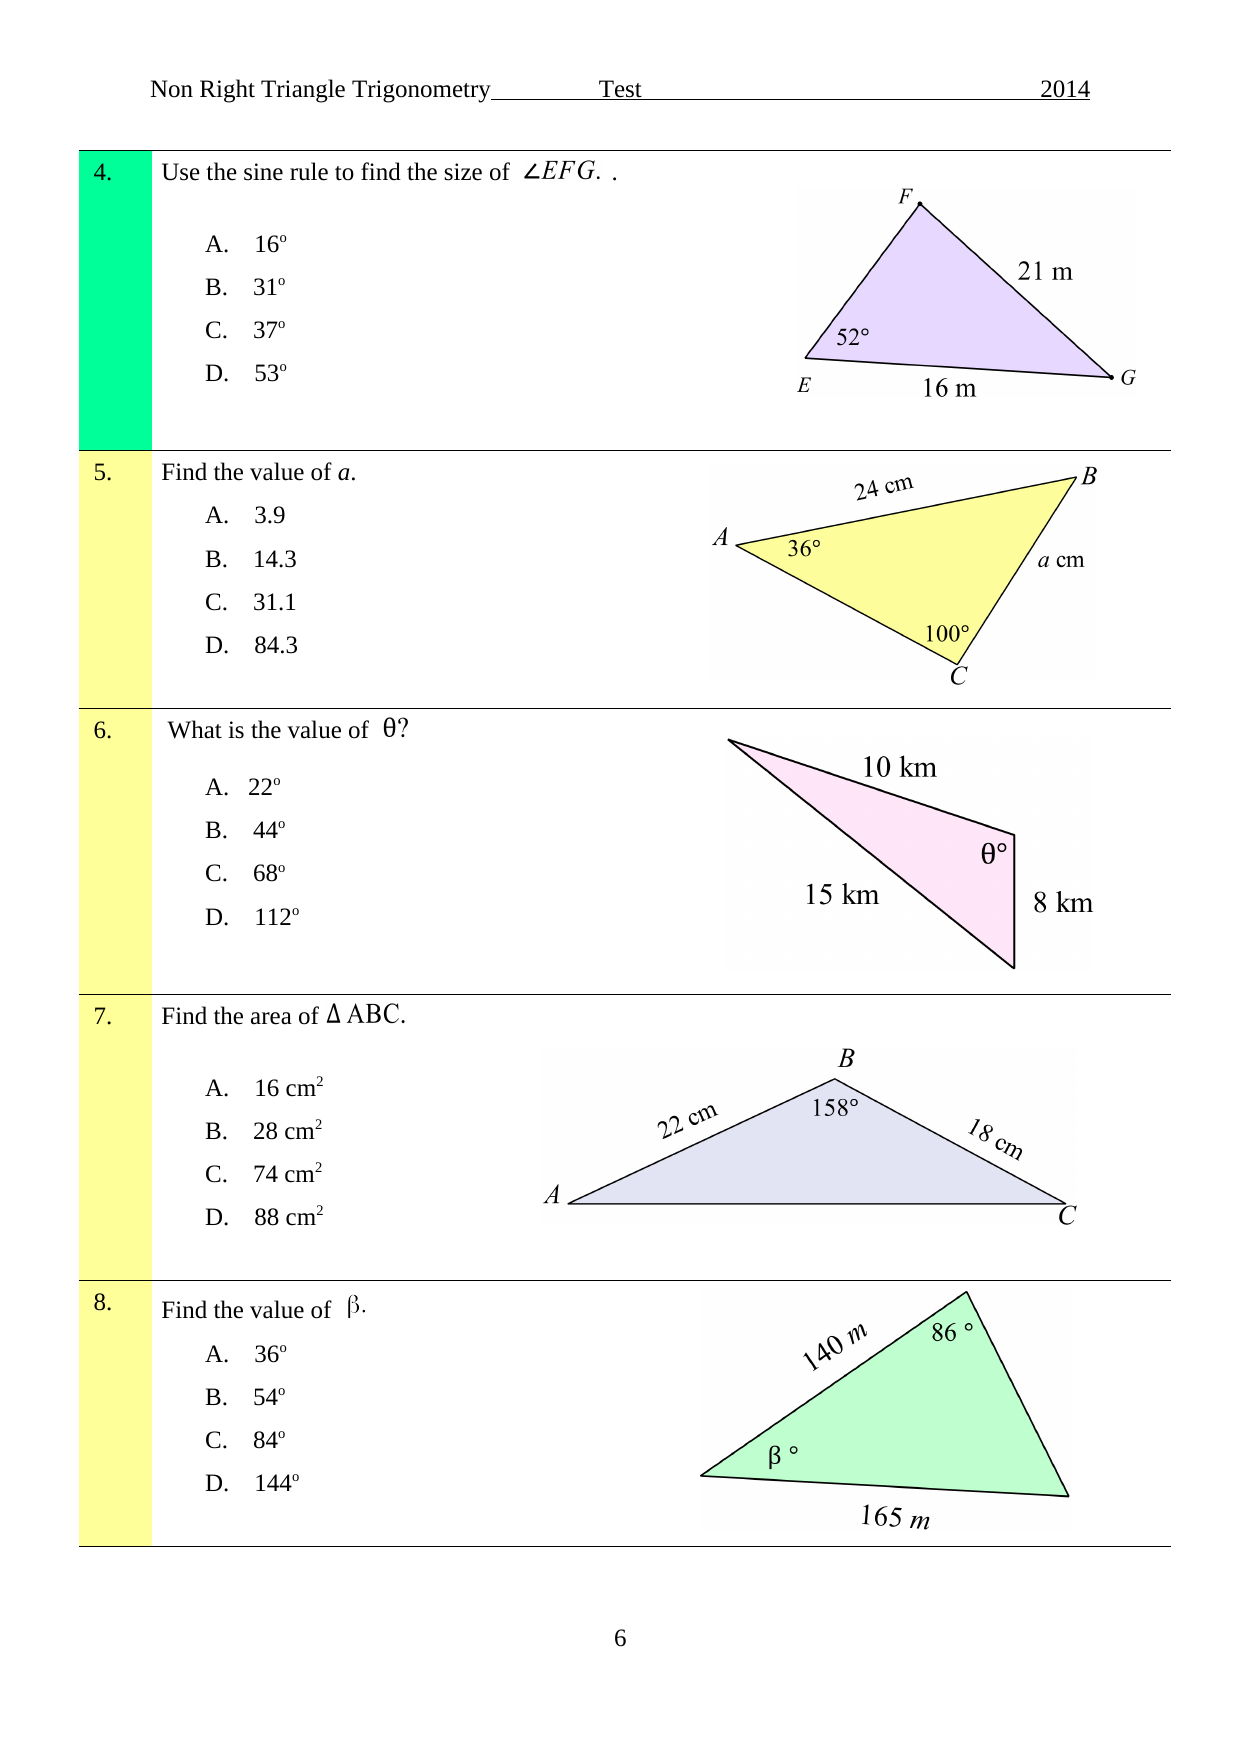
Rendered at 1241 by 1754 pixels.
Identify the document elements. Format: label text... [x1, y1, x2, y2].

table_cell [79, 709, 152, 994]
picture [325, 1002, 407, 1024]
table_cell [79, 1281, 152, 1546]
picture [698, 1289, 1071, 1531]
table_cell Find the value of A. 36o B. 54o C. 84o D. 144o [153, 1281, 1171, 1546]
picture [725, 736, 1095, 971]
picture [541, 1047, 1078, 1226]
table_cell Use the sine rule to find the size of . A. 16o B. 31o C. 37o D. 53o [153, 151, 1171, 450]
table_cell Find the area of A. 16 cm2 B. 28 cm2 C. 74 cm2 D. 88 cm2 [153, 995, 1171, 1280]
table_cell [79, 151, 152, 450]
picture [710, 465, 1098, 686]
picture [522, 160, 605, 181]
table_cell [79, 995, 152, 1280]
table_cell Find the value of a. A. 3.9 B. 14.3 C. 31.1 D. 84.3 [153, 451, 1171, 708]
picture [381, 716, 410, 738]
table_cell [79, 451, 152, 708]
table_cell What is the value of A. 22o B. 44o C. 68o D. 112o [153, 709, 1171, 994]
picture [795, 187, 1137, 398]
